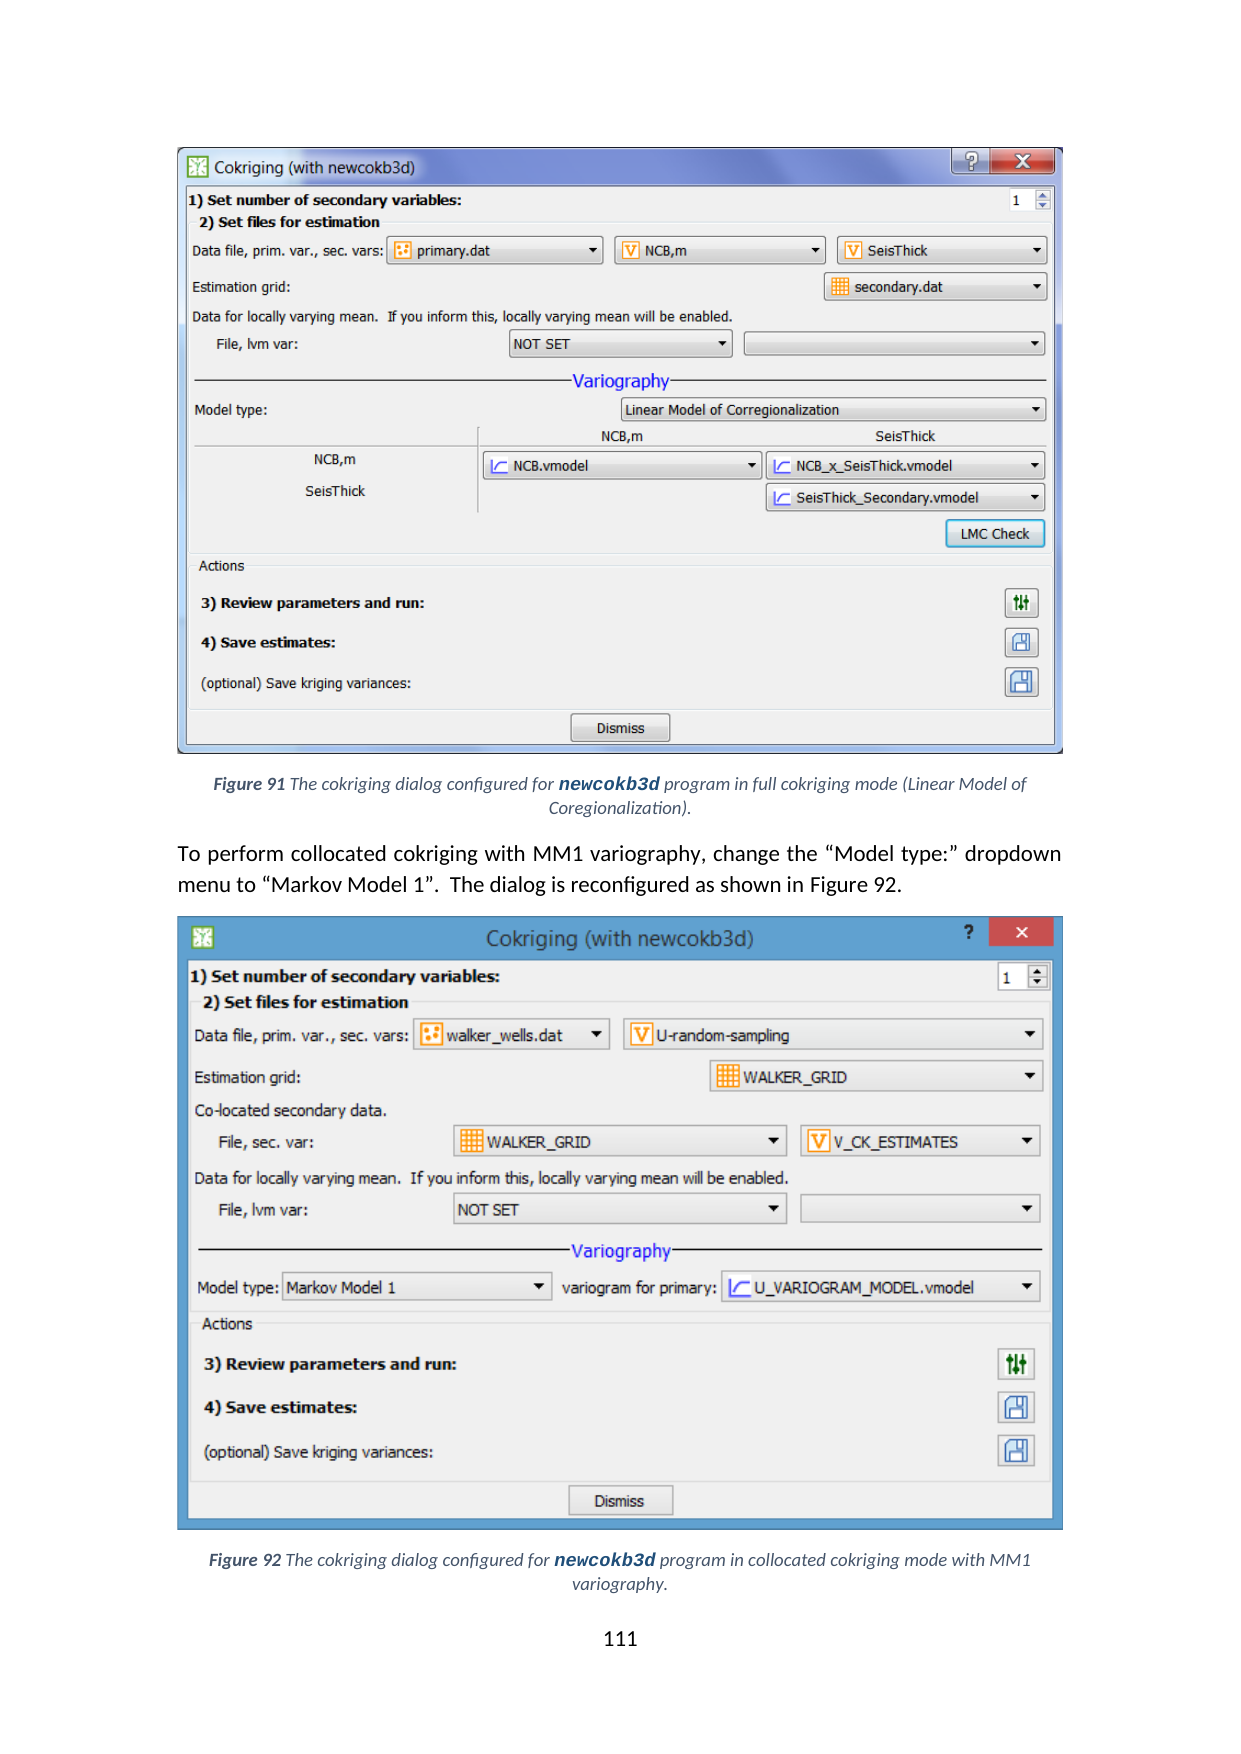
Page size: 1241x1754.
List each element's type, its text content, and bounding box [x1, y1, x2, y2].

text To perform collocated cokriging with MM1 variography, change the “Model type:” dropdown menu to “Markov Model 1”. The dialog is reconfigured as shown in Figure 91. [177, 839, 1063, 898]
text Figure 92 The cokriging dialog configured for newcokb3d program in collocated cokriging mode with MM1 variography. [177, 1548, 1063, 1595]
picture [177, 916, 1063, 1530]
text Figure 91 The cokriging dialog configured for newcokb3d program in full cokriging mode (Linear Model of Coregionalization). [177, 772, 1063, 819]
picture [177, 147, 1063, 754]
